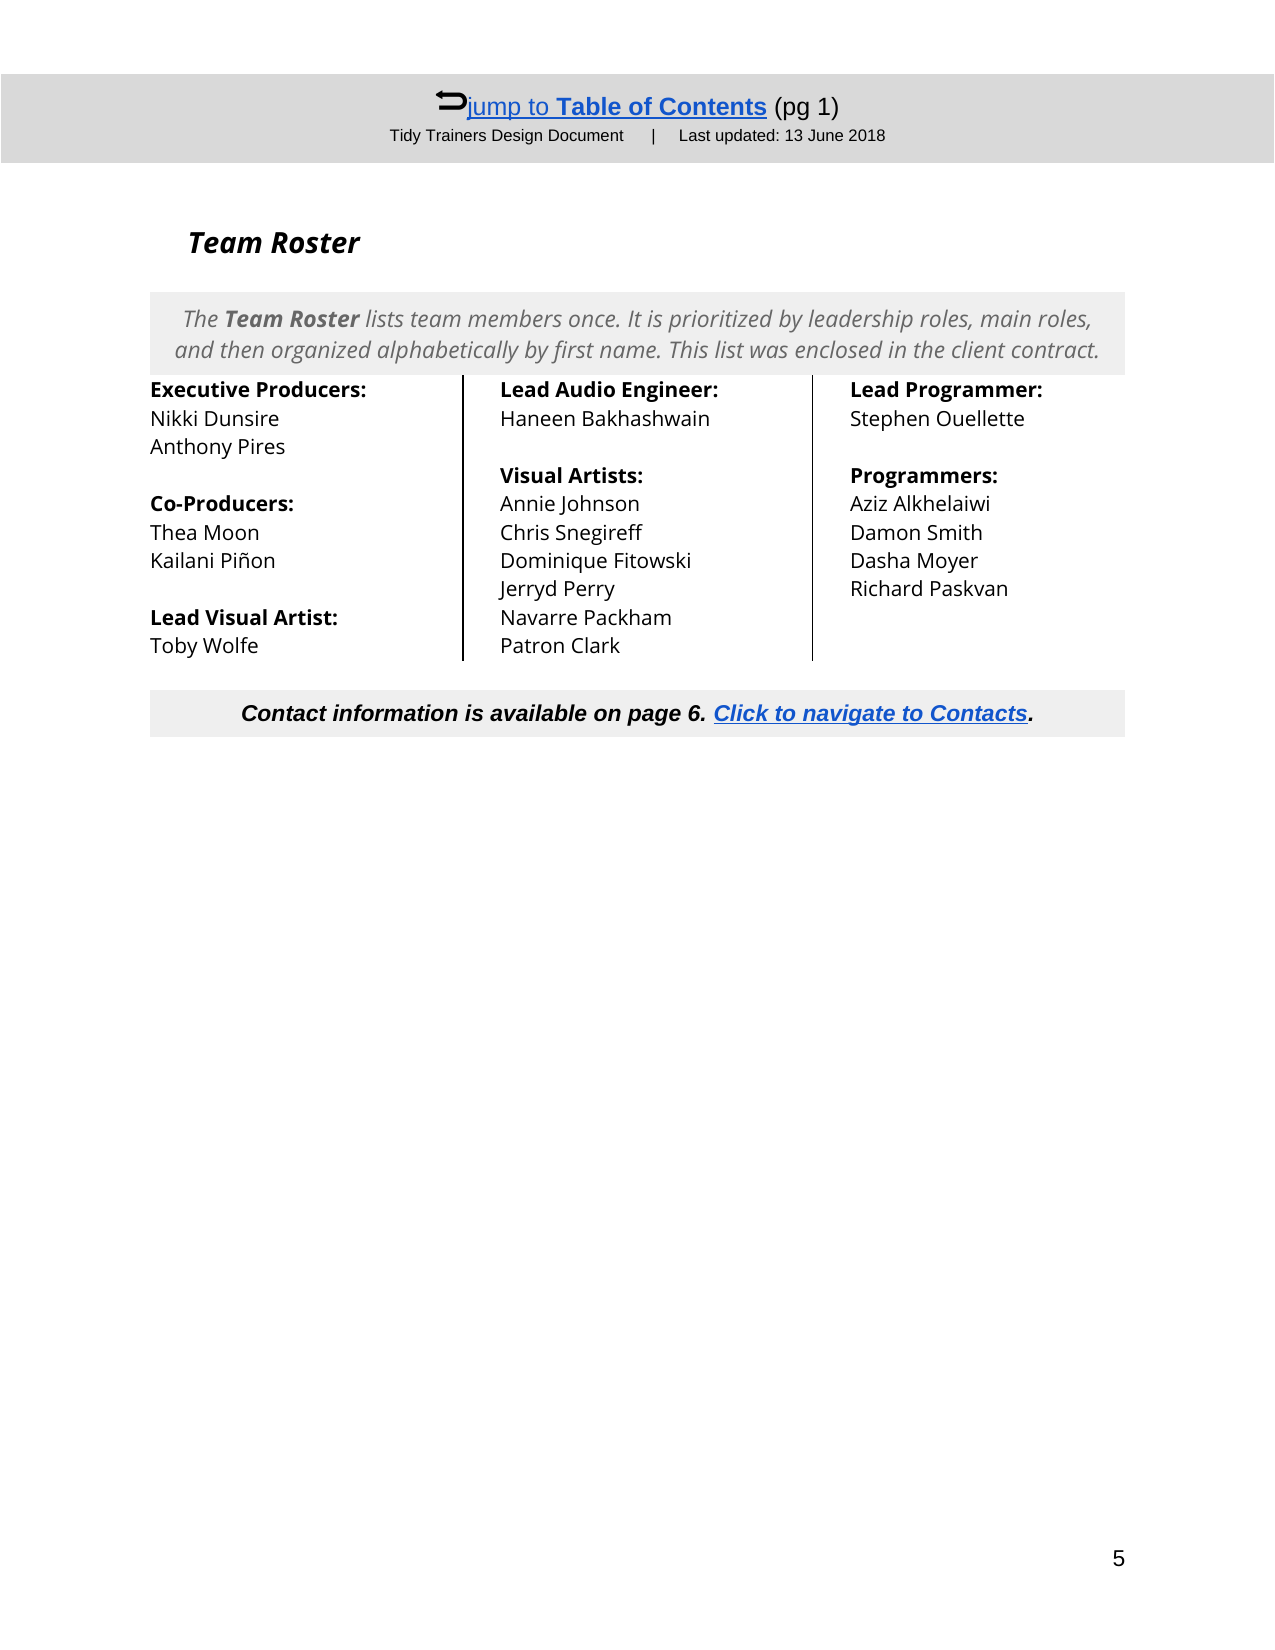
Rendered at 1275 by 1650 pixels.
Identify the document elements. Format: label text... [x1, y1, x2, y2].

picture [435, 84, 467, 116]
text Aziz Alkhelaiwi [850, 489, 1125, 518]
text Annie Johnson [500, 489, 775, 518]
text Chris Snegireff [500, 518, 775, 546]
text Executive Producers: [150, 375, 425, 404]
table_header The Team Roster lists team members once. It is prioritized by leadership roles, main roles, and then organized alphabetically by first name. This list was enclosed in the client contract. [150, 292, 1125, 375]
subtitle Team Roster [187, 222, 1125, 262]
text Stephen Ouellette [850, 404, 1125, 432]
text Jerryd Perry [500, 574, 775, 603]
text Thea Moon [150, 518, 425, 546]
text Lead Audio Engineer: [500, 375, 775, 404]
text Dominique Fitowski [500, 546, 775, 574]
text Richard Paskvan [850, 574, 1125, 603]
text Programmers: [850, 461, 1125, 489]
text Dasha Moyer [850, 546, 1125, 574]
text Kailani Piñon [150, 546, 425, 574]
text Visual Artists: [500, 461, 775, 489]
text Navarre Packham [500, 603, 775, 631]
text Co-Producers: [150, 489, 425, 518]
text Haneen Bakhashwain [500, 404, 775, 432]
text Nikki Dunsire [150, 404, 425, 432]
text Anthony Pires [150, 432, 425, 461]
table_header Contact information is available on page 6. Click to navigate to Contacts. [150, 690, 1125, 737]
text Lead Programmer: [850, 375, 1125, 404]
text Toby Wolfe [150, 631, 425, 660]
text Damon Smith [850, 518, 1125, 546]
text Lead Visual Artist: [150, 603, 425, 631]
text Patron Clark [500, 631, 775, 660]
